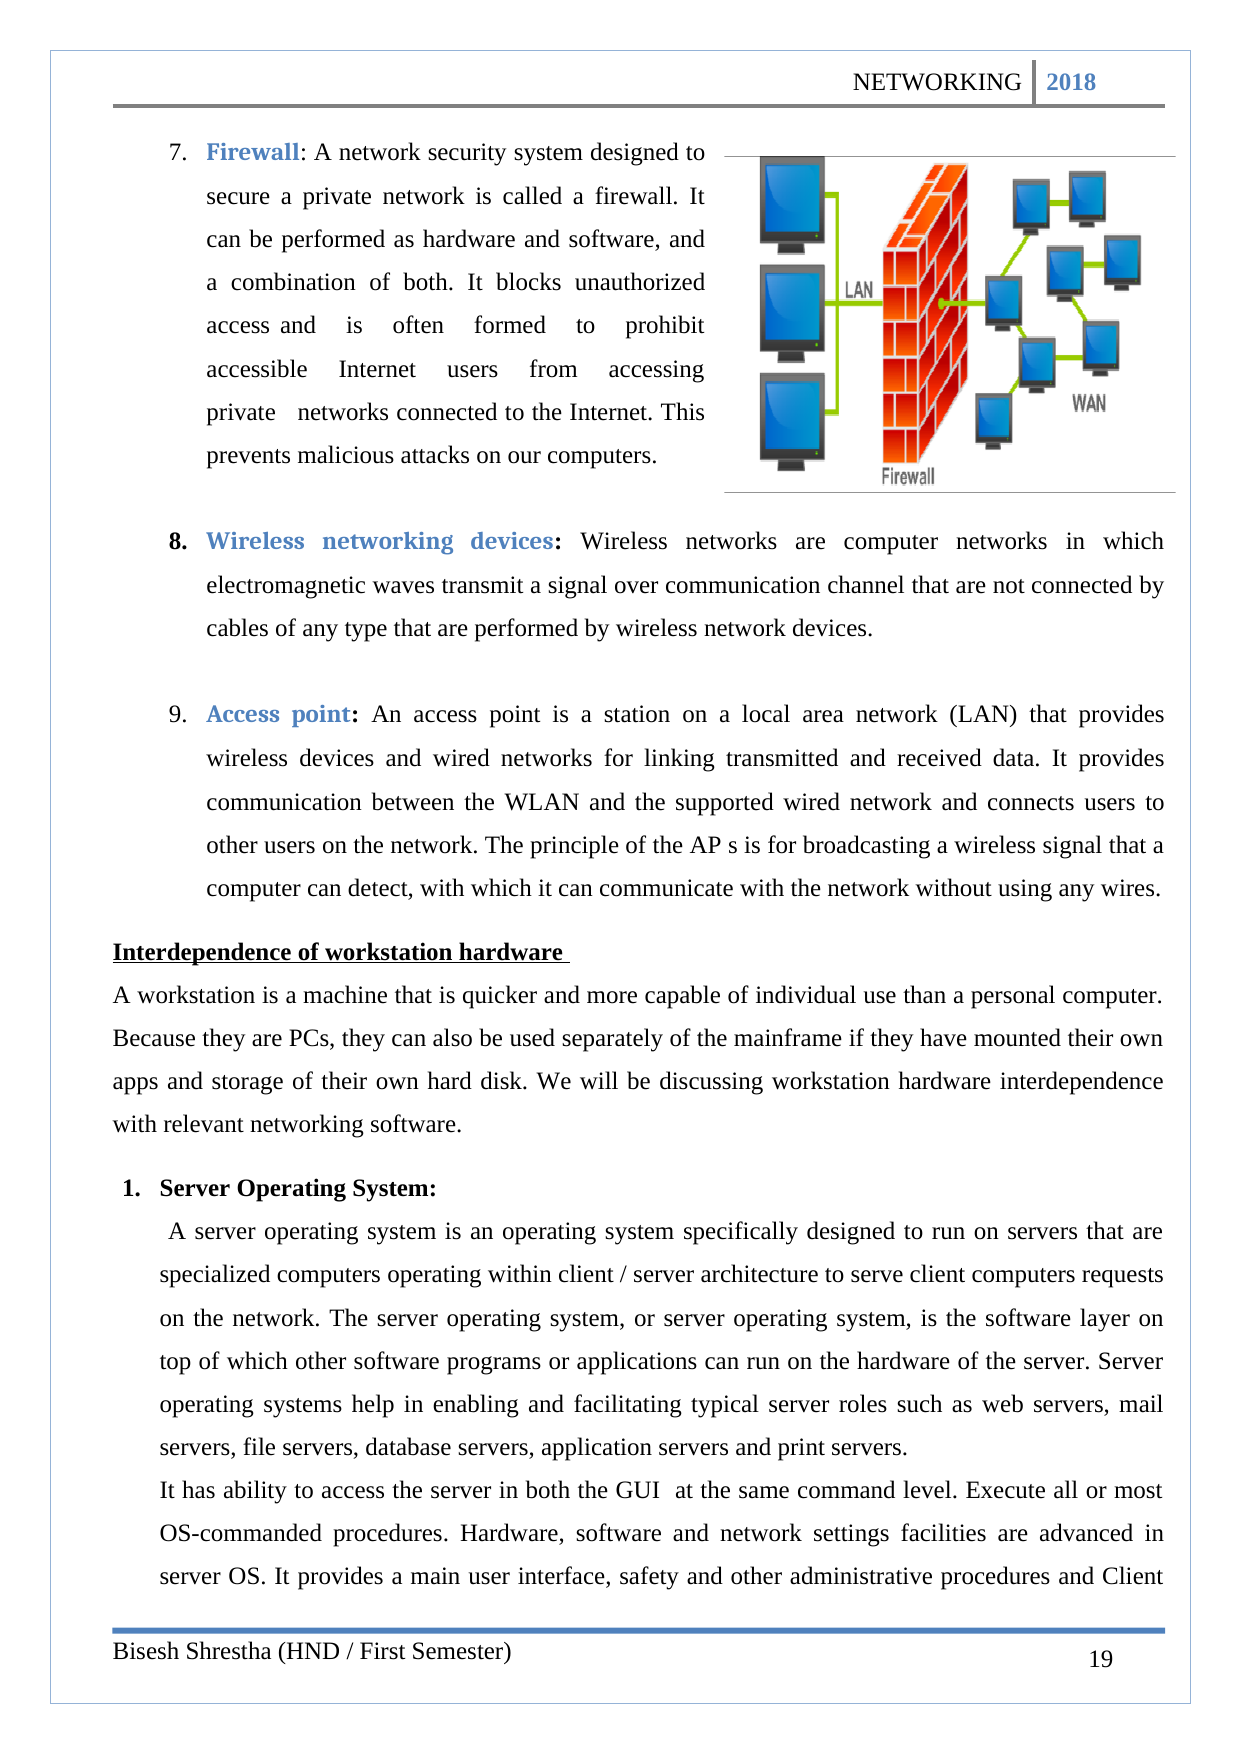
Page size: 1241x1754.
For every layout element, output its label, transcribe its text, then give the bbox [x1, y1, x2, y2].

list A server operating system is an operating system specifically designed to run on servers that are specialized computers operating within client / server architecture to serve client computers requests on the network. The server operating system, or server operating system, is the software layer on top of which other software programs or applications can run on the hardware of the server. Server operating systems help in enabling and facilitating typical server roles such as web servers, mail servers, file servers, database servers, application servers and print servers. [159, 1216, 1165, 1461]
text A workstation is a machine that is quicker and more capable of individual use than a personal computer. Because they are PCs, they can also be used separately of the mainframe if they have mounted their own apps and storage of their own hard disk. We will be discussing workstation hardware interdependence with relevant networking software. [112, 980, 1165, 1138]
subtitle Interdependence of workstation hardware [112, 937, 1165, 966]
picture [722, 156, 1176, 491]
list Access point: An access point is a station on a local area network (LAN) that provides wireless devices and wired networks for linking transmitted and received data. It provides communication between the WLAN and the supported wired network and connects users to other users on the network. The principle of the AP s is for broadcasting a wireless signal that a computer can detect, with which it can communicate with the network without using any wires. [169, 699, 1165, 902]
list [159, 1475, 1165, 1590]
list Server Operating System: [122, 1173, 1165, 1202]
list Wireless networking devices: Wireless networks are computer networks in which electromagnetic waves transmit a signal over communication channel that are not connected by cables of any type that are performed by wireless network devices. [169, 526, 1165, 642]
